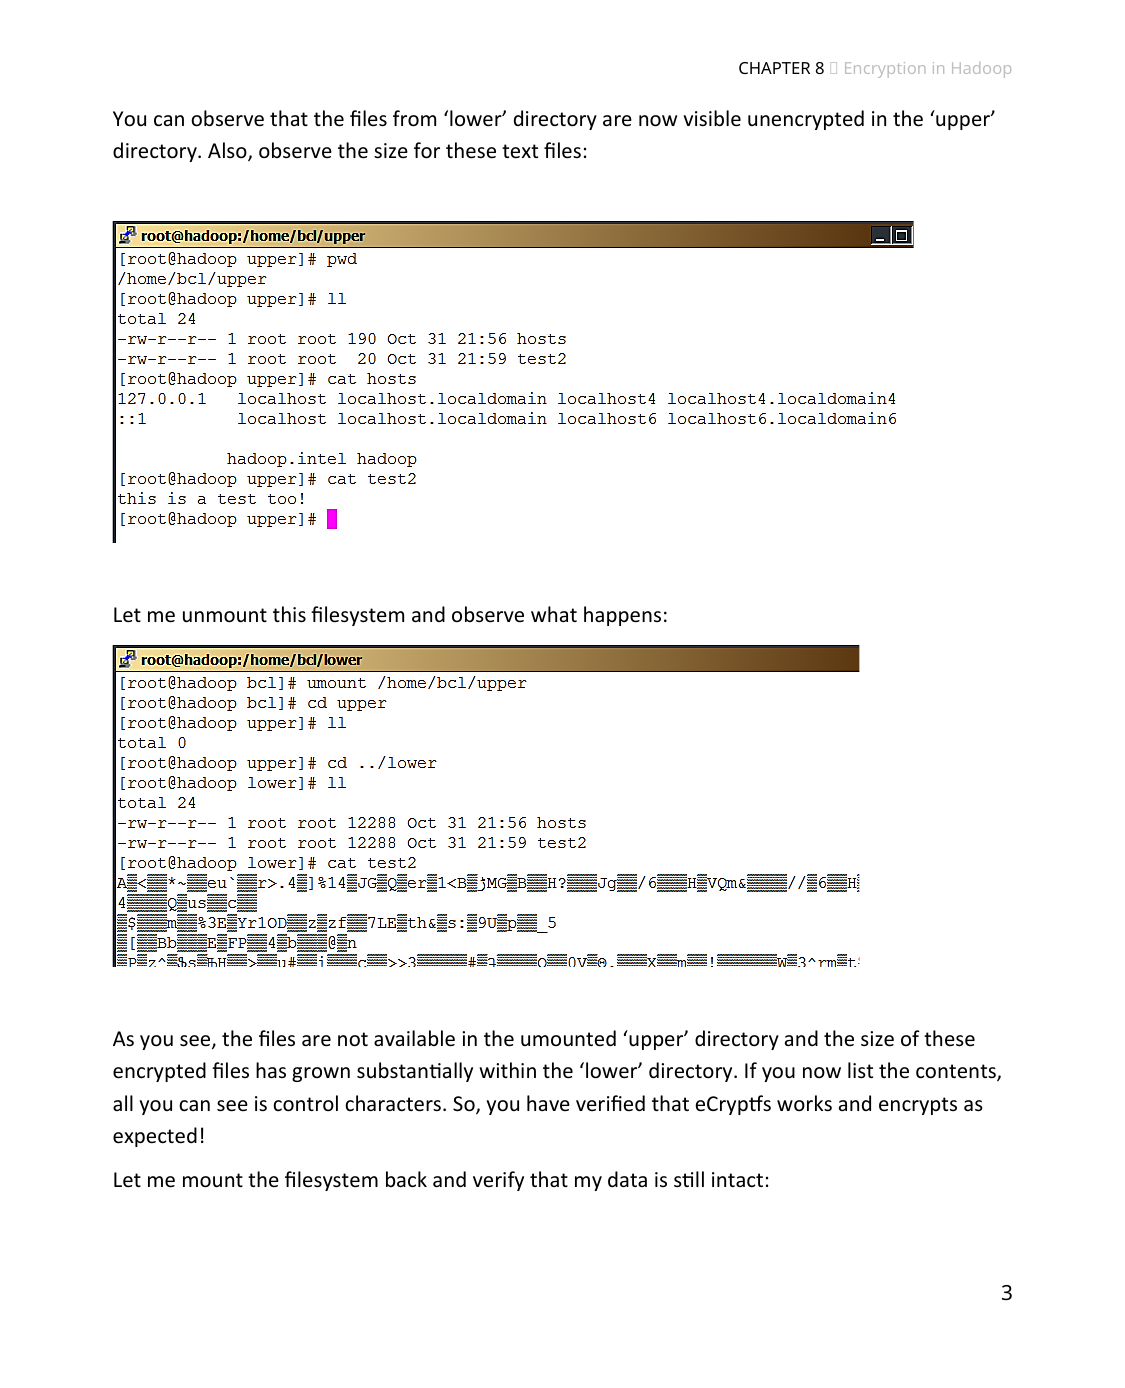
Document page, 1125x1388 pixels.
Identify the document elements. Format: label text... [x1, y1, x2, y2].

text Let me unmount this filesystem and observe what happens: [112, 600, 1012, 628]
picture [112, 221, 914, 543]
picture [112, 645, 860, 967]
text As you see, the files are not available in the umounted ‘upper’ directory and the size of these encrypted files has grown substantially within the ‘lower’ directory. If you now list the contents, all you can see is control characters. So, you have verified that eCryptfs works and encrypts as expected! [112, 1024, 1012, 1149]
text Let me mount the filesystem back and verify that my data is still intact: [112, 1166, 1012, 1193]
text You can observe that the files from ‘lower’ directory are now visible unencrypted in the ‘upper’ directory. Also, observe the size for these text files: [112, 104, 1012, 164]
